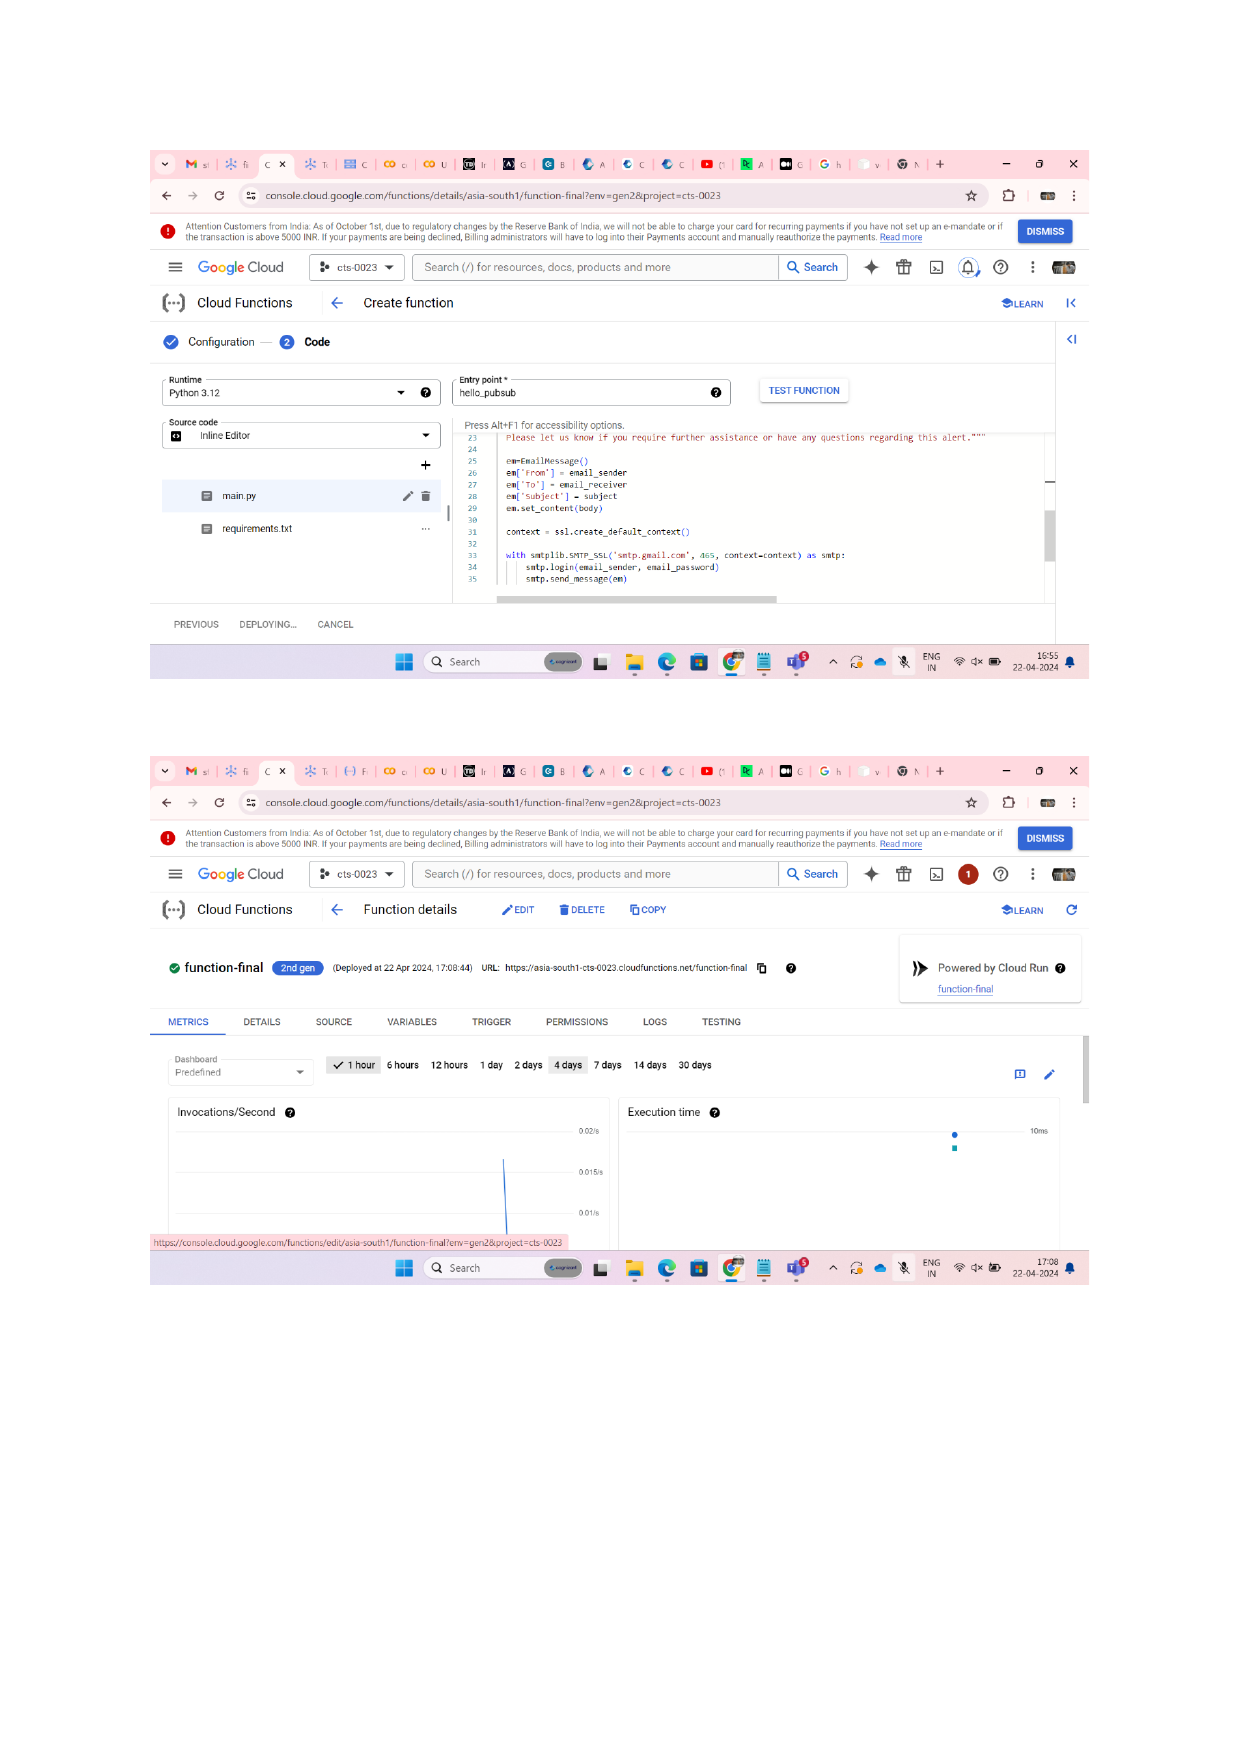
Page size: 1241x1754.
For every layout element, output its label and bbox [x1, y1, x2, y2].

picture [150, 756, 1090, 1285]
picture [150, 150, 1090, 679]
